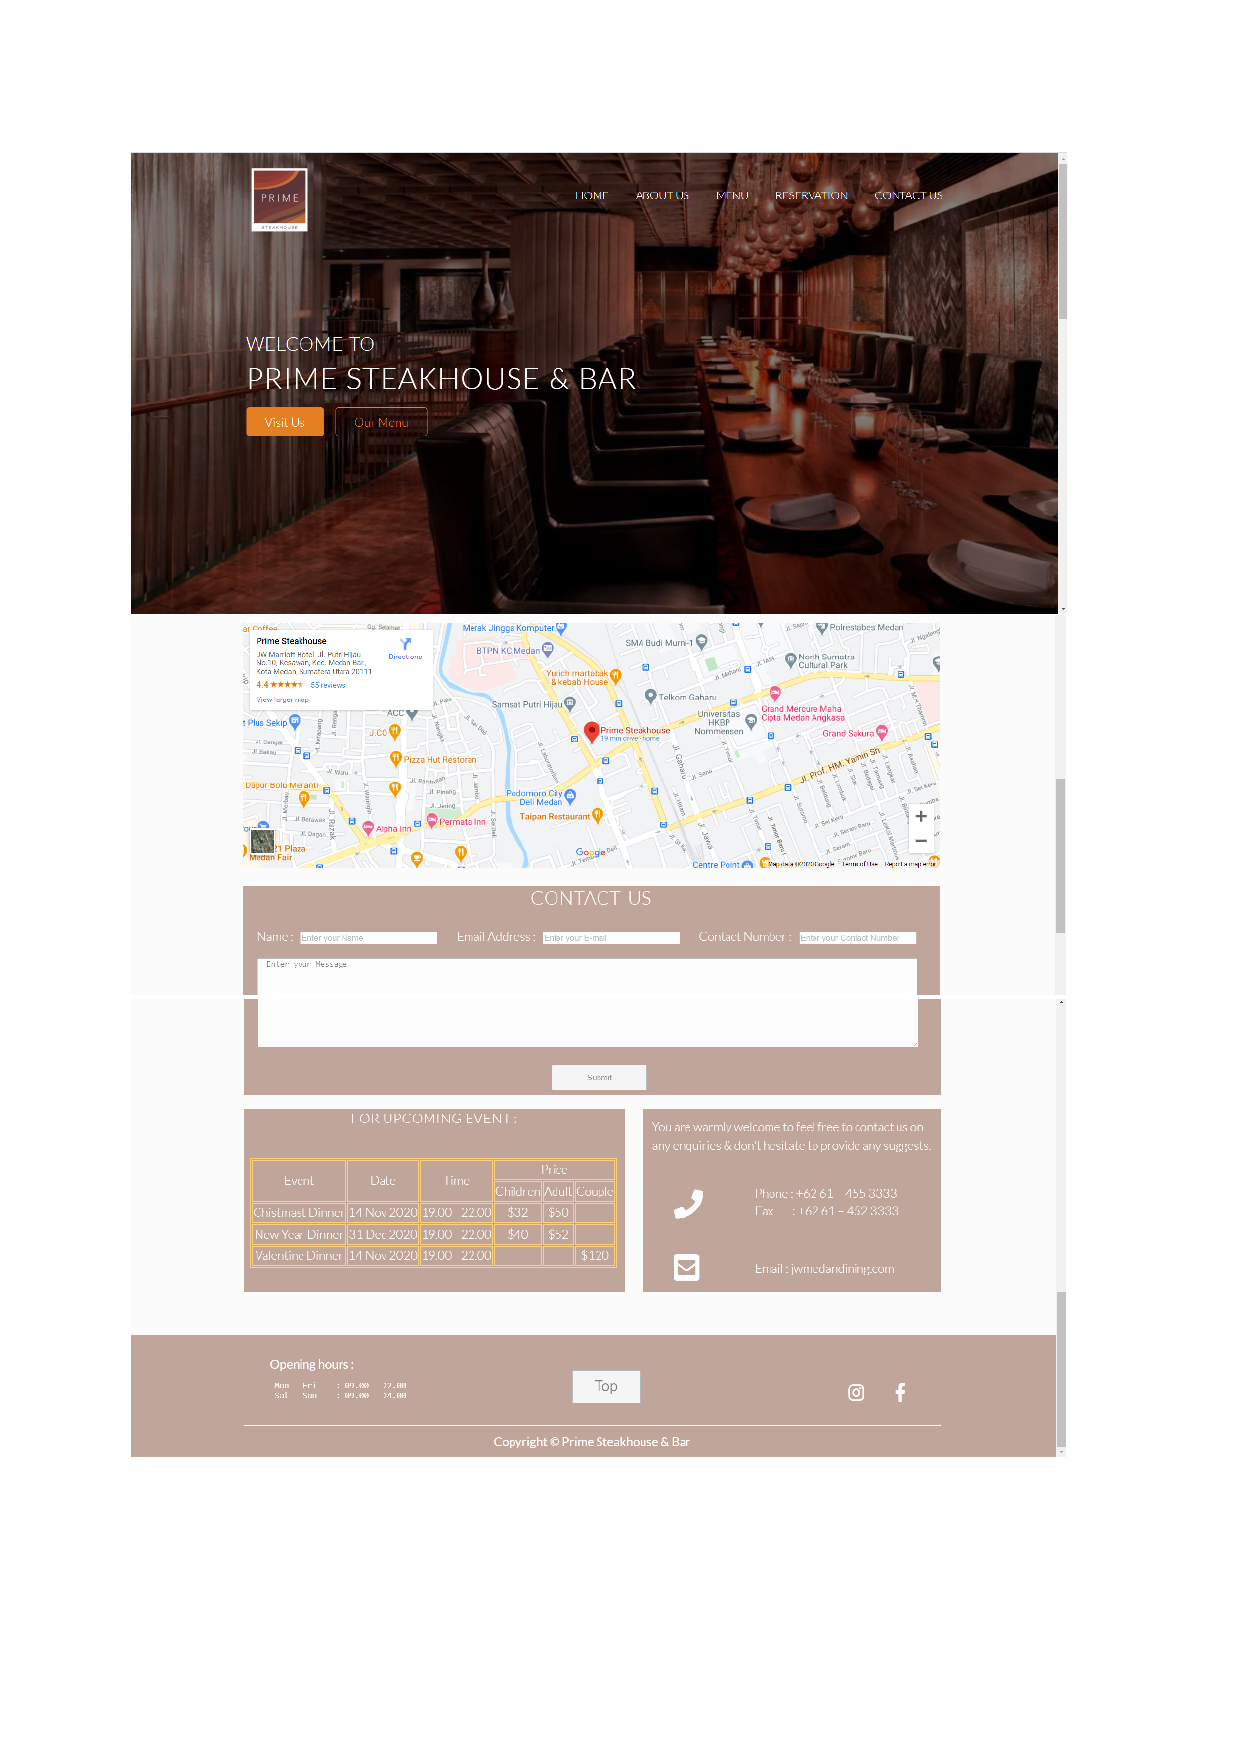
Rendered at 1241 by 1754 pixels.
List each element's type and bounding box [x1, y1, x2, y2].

picture [129, 150, 1067, 1455]
